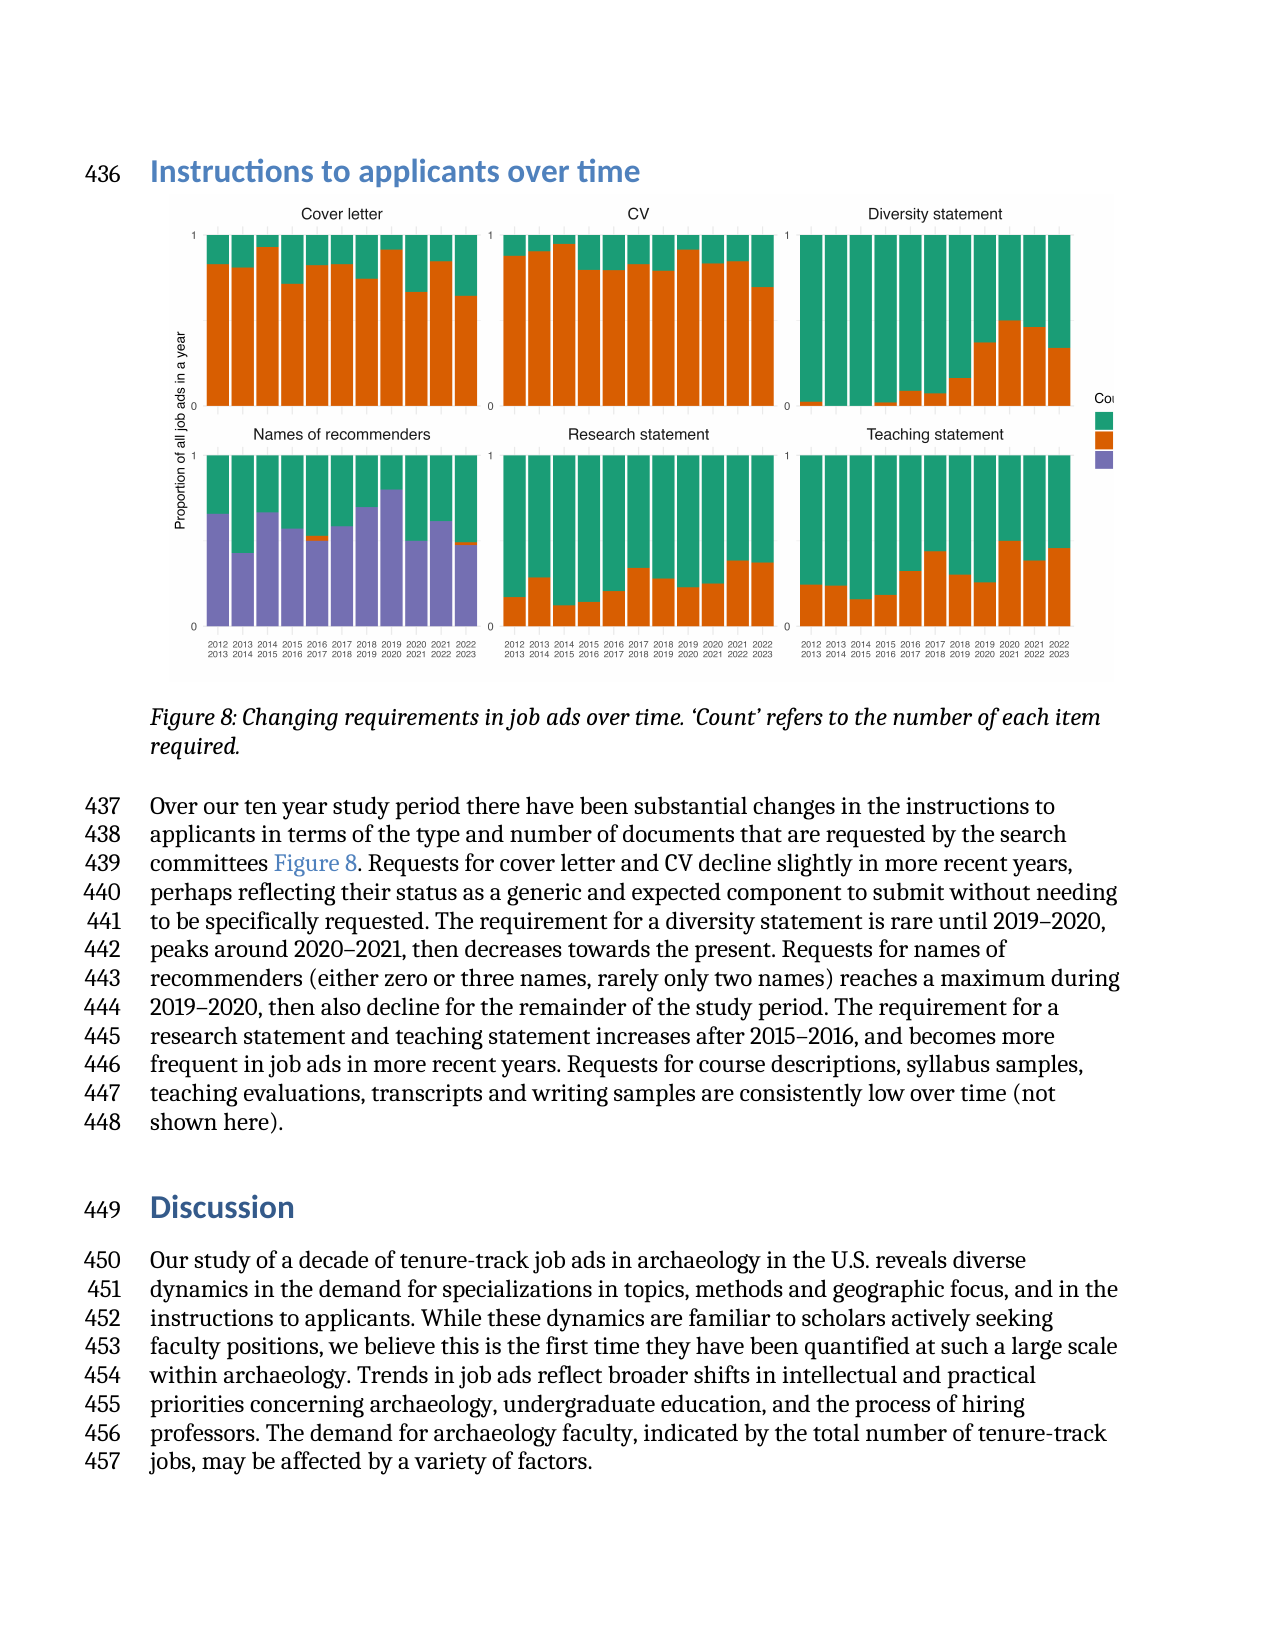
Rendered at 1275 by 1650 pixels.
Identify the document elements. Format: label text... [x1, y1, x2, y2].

table_header Figure 8: Changing requirements in job ads over time. ‘Count’ refers to the number of each item required. [139, 191, 1114, 773]
picture [168, 194, 1114, 682]
text Over our ten year study period there have been substantial changes in the instructions to applicants in terms of the type and number of documents that are requested by the search committees Figure 8. Requests for cover letter and CV decline slightly in more recent years, perhaps reflecting their status as a generic and expected component to submit without needing to be specifically requested. The requirement for a diversity statement is rare until 2019–2020, peaks around 2020–2021, then decreases towards the present. Requests for names of recommenders (either zero or three names, rarely only two names) reaches a maximum during 2019–2020, then also decline for the remainder of the study period. The requirement for a research statement and teaching statement increases after 2015–2016, and becomes more frequent in job ads in more recent years. Requests for course descriptions, syllabus samples, teaching evaluations, transcripts and writing samples are consistently low over time (not shown here). [150, 792, 1125, 1137]
text Our study of a decade of tenure-track job ads in archaeology in the U.S. reveals diverse dynamics in the demand for specializations in topics, methods and geographic focus, and in the instructions to applicants. While these dynamics are familiar to scholars actively seeking faculty positions, we believe this is the first time they have been quantified at such a large scale within archaeology. Trends in job ads reflect broader shifts in intellectual and practical priorities concerning archaeology, undergraduate education, and the process of hiring professors. The demand for archaeology faculty, indicated by the total number of tenure-track jobs, may be affected by a variety of factors. [150, 1246, 1125, 1476]
subtitle Instructions to applicants over time [150, 150, 1125, 191]
subtitle Discussion [150, 1187, 1125, 1227]
